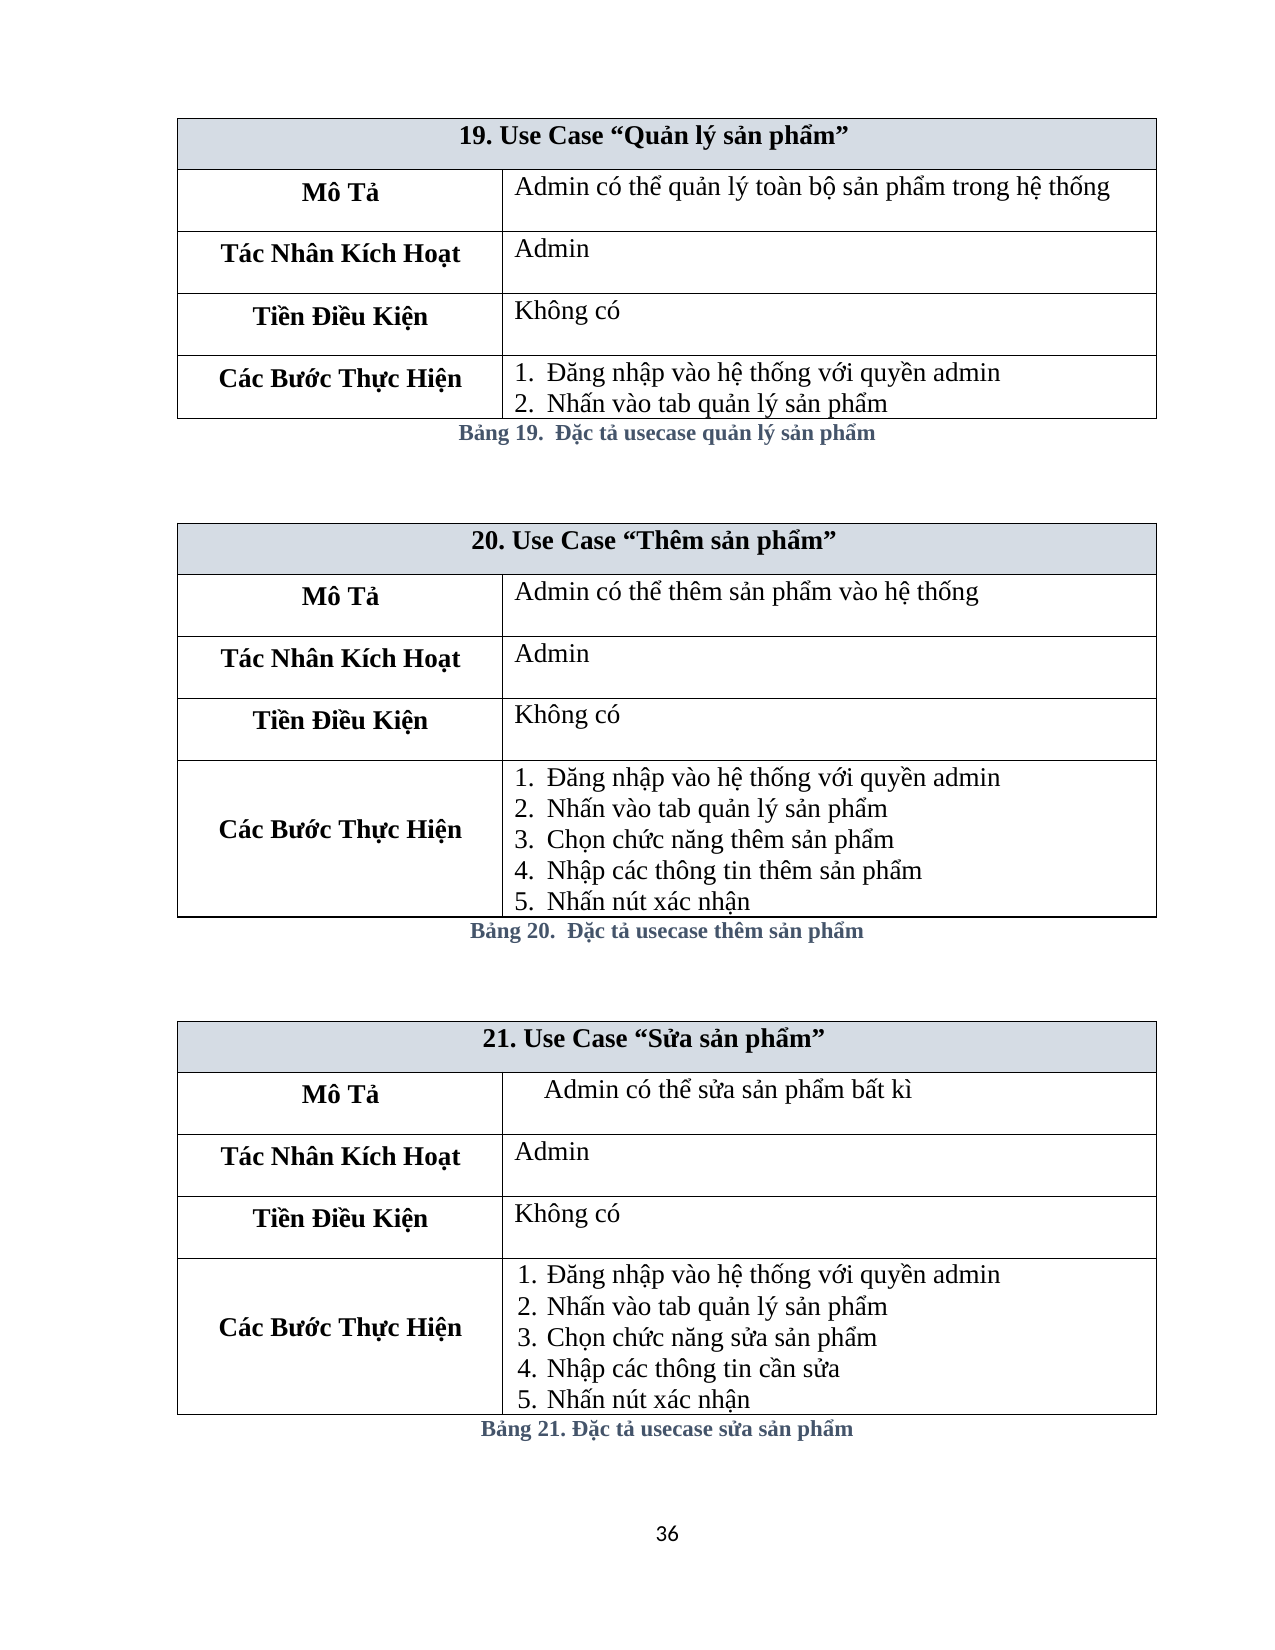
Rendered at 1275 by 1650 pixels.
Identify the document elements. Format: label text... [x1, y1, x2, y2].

table_cell Tác Nhân Kích Hoạt [178, 232, 502, 293]
table_cell Mô Tả [178, 170, 502, 231]
table_cell Mô Tả [178, 1073, 502, 1134]
table_cell Tiền Điều Kiện [178, 294, 502, 355]
table_cell Đăng nhập vào hệ thống với quyền admin Nhấn vào tab quản lý sản phẩm [503, 356, 1156, 418]
table_cell Tiền Điều Kiện [178, 699, 502, 759]
table_cell Đăng nhập vào hệ thống với quyền admin Nhấn vào tab quản lý sản phẩm Chọn chức năng thêm sản phẩm Nhập các thông tin thêm sản phẩm Nhấn nút xác nhận [503, 761, 1156, 916]
table_cell Mô Tả [178, 575, 502, 636]
table_header 20. Use Case “Thêm sản phẩm” [178, 524, 1156, 574]
table_cell Không có [503, 294, 1156, 355]
table_cell Không có [503, 1197, 1156, 1258]
table_cell Admin có thể sửa sản phẩm bất kì [503, 1073, 1156, 1134]
table_cell Admin có thể quản lý toàn bộ sản phẩm trong hệ thống [503, 170, 1156, 231]
table_cell Admin có thể thêm sản phẩm vào hệ thống [503, 575, 1156, 636]
table_cell Admin [503, 1135, 1156, 1196]
table_header 19. Use Case “Quản lý sản phẩm” [178, 119, 1156, 169]
table_cell Đăng nhập vào hệ thống với quyền admin Nhấn vào tab quản lý sản phẩm Chọn chức năng sửa sản phẩm Nhập các thông tin cần sửa Nhấn nút xác nhận [503, 1259, 1156, 1414]
table_cell Các Bước Thực Hiện [178, 1259, 502, 1414]
table_cell Tác Nhân Kích Hoạt [178, 637, 502, 698]
table_header 21. Use Case “Sửa sản phẩm” [178, 1022, 1156, 1072]
table_cell Tác Nhân Kích Hoạt [178, 1135, 502, 1196]
table_cell Admin [503, 232, 1156, 293]
table_cell Các Bước Thực Hiện [178, 356, 502, 418]
table_cell Admin [503, 637, 1156, 698]
table_cell Các Bước Thực Hiện [178, 761, 502, 916]
table_cell Không có [503, 699, 1156, 759]
table_cell Tiền Điều Kiện [178, 1197, 502, 1258]
